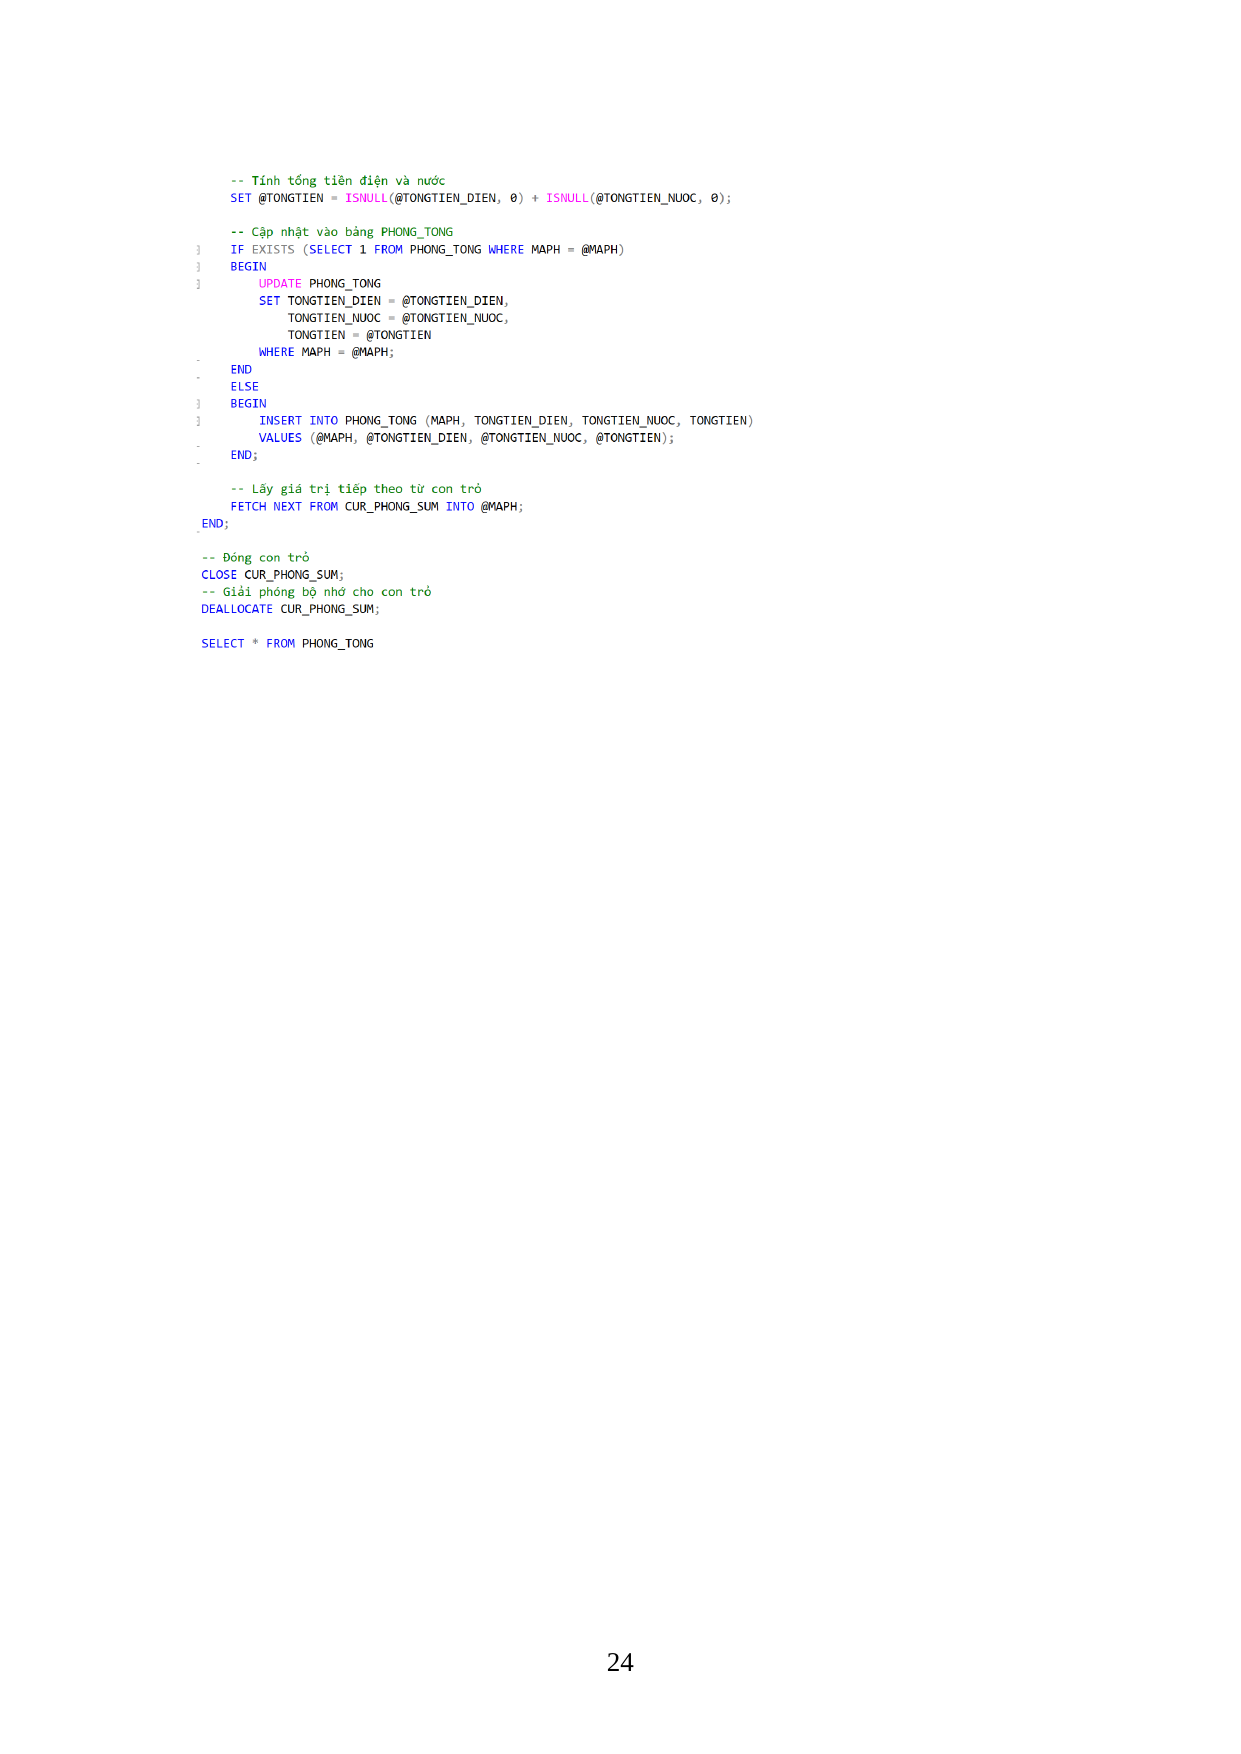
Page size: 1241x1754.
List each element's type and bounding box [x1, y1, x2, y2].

picture [196, 168, 1138, 651]
